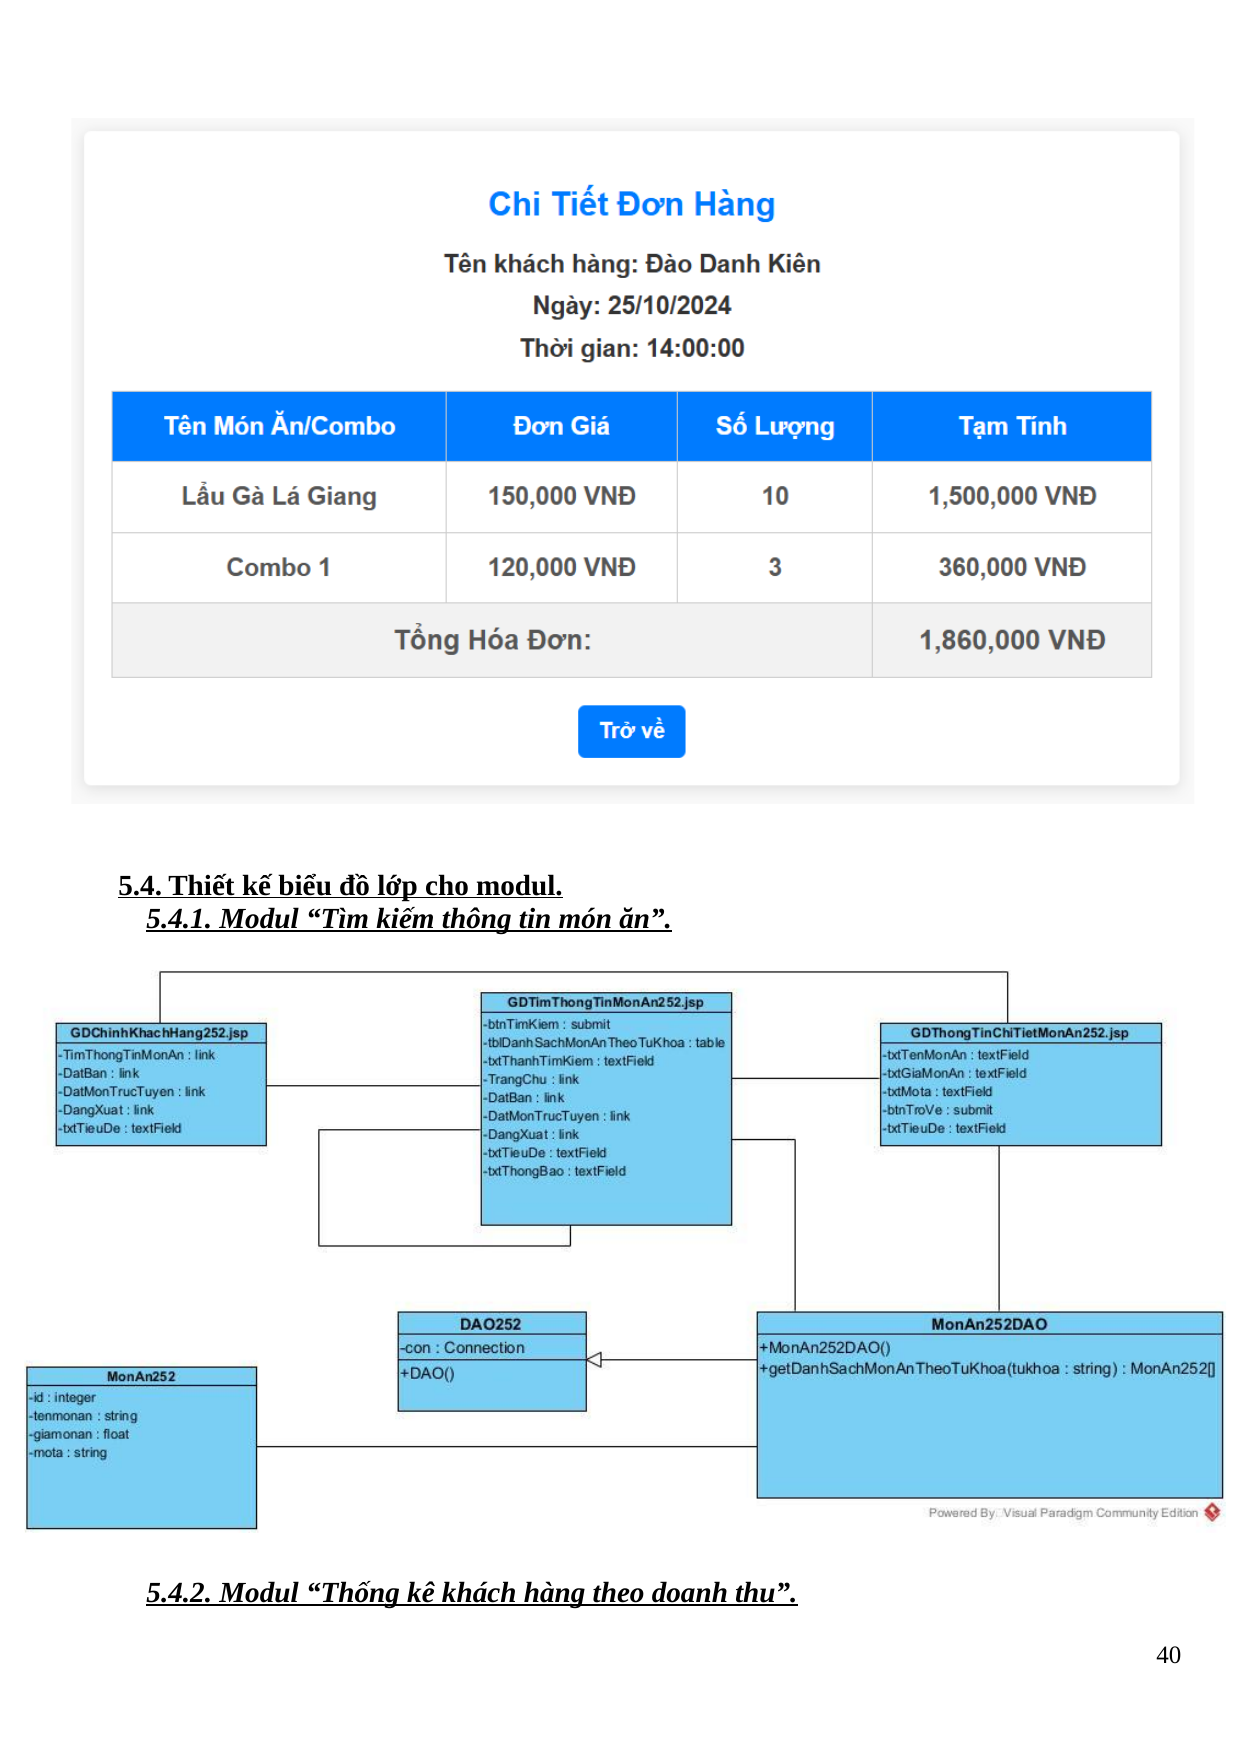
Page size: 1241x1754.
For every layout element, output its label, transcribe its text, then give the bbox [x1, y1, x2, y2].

picture [71, 118, 1195, 804]
text 5.4.2. Modul “Thống kê khách hàng theo doanh thu”. [146, 1575, 1181, 1608]
picture [24, 970, 1227, 1533]
text 5.4. Thiết kế biểu đồ lớp cho modul. [118, 868, 1181, 901]
text 5.4.1. Modul “Tìm kiếm thông tin món ăn”. [71, 901, 1181, 935]
